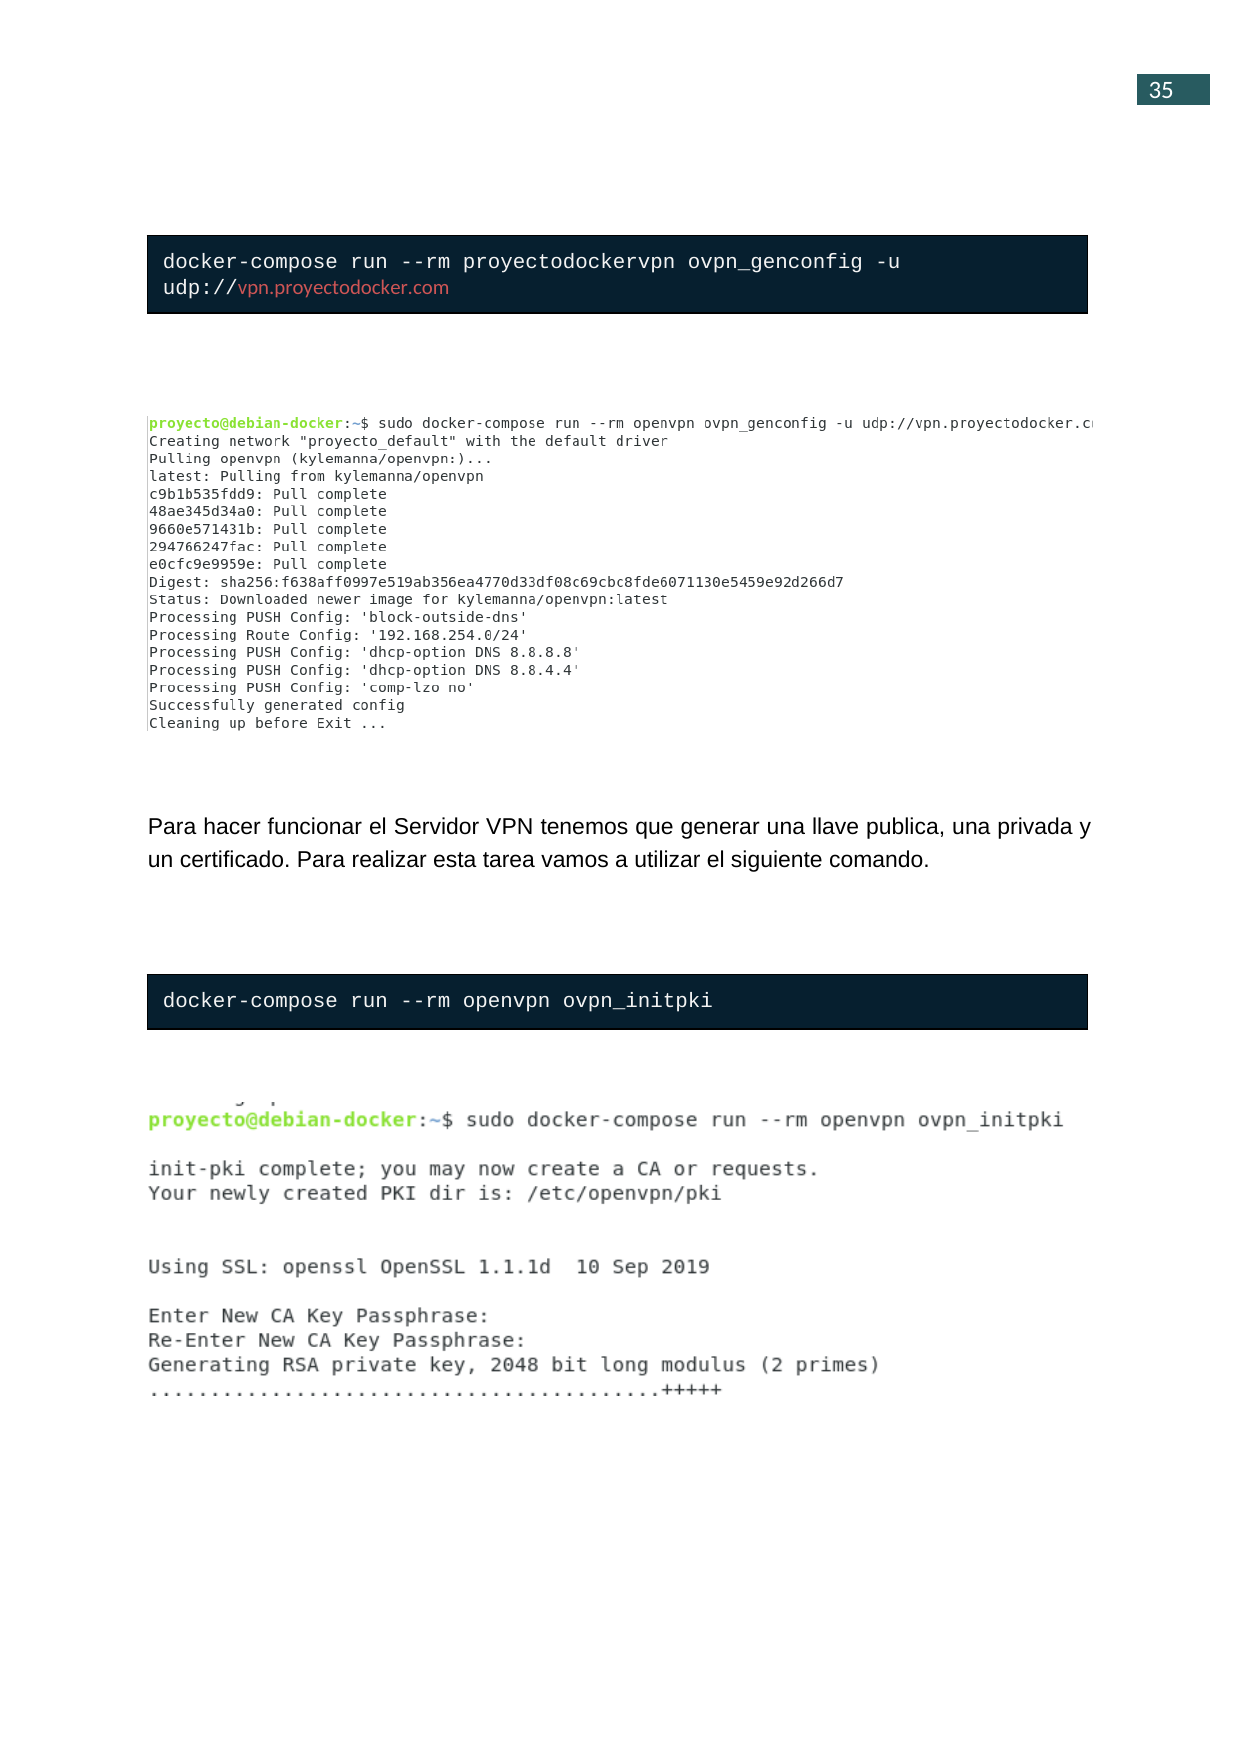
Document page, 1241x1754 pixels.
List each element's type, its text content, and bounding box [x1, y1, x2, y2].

picture [147, 1102, 1093, 1396]
picture [147, 416, 1093, 731]
text Para hacer funcionar el Servidor VPN tenemos que generar una llave publica, una privada y un certificado. Para realizar esta tarea vamos a utilizar el siguiente comando. [148, 813, 1092, 872]
